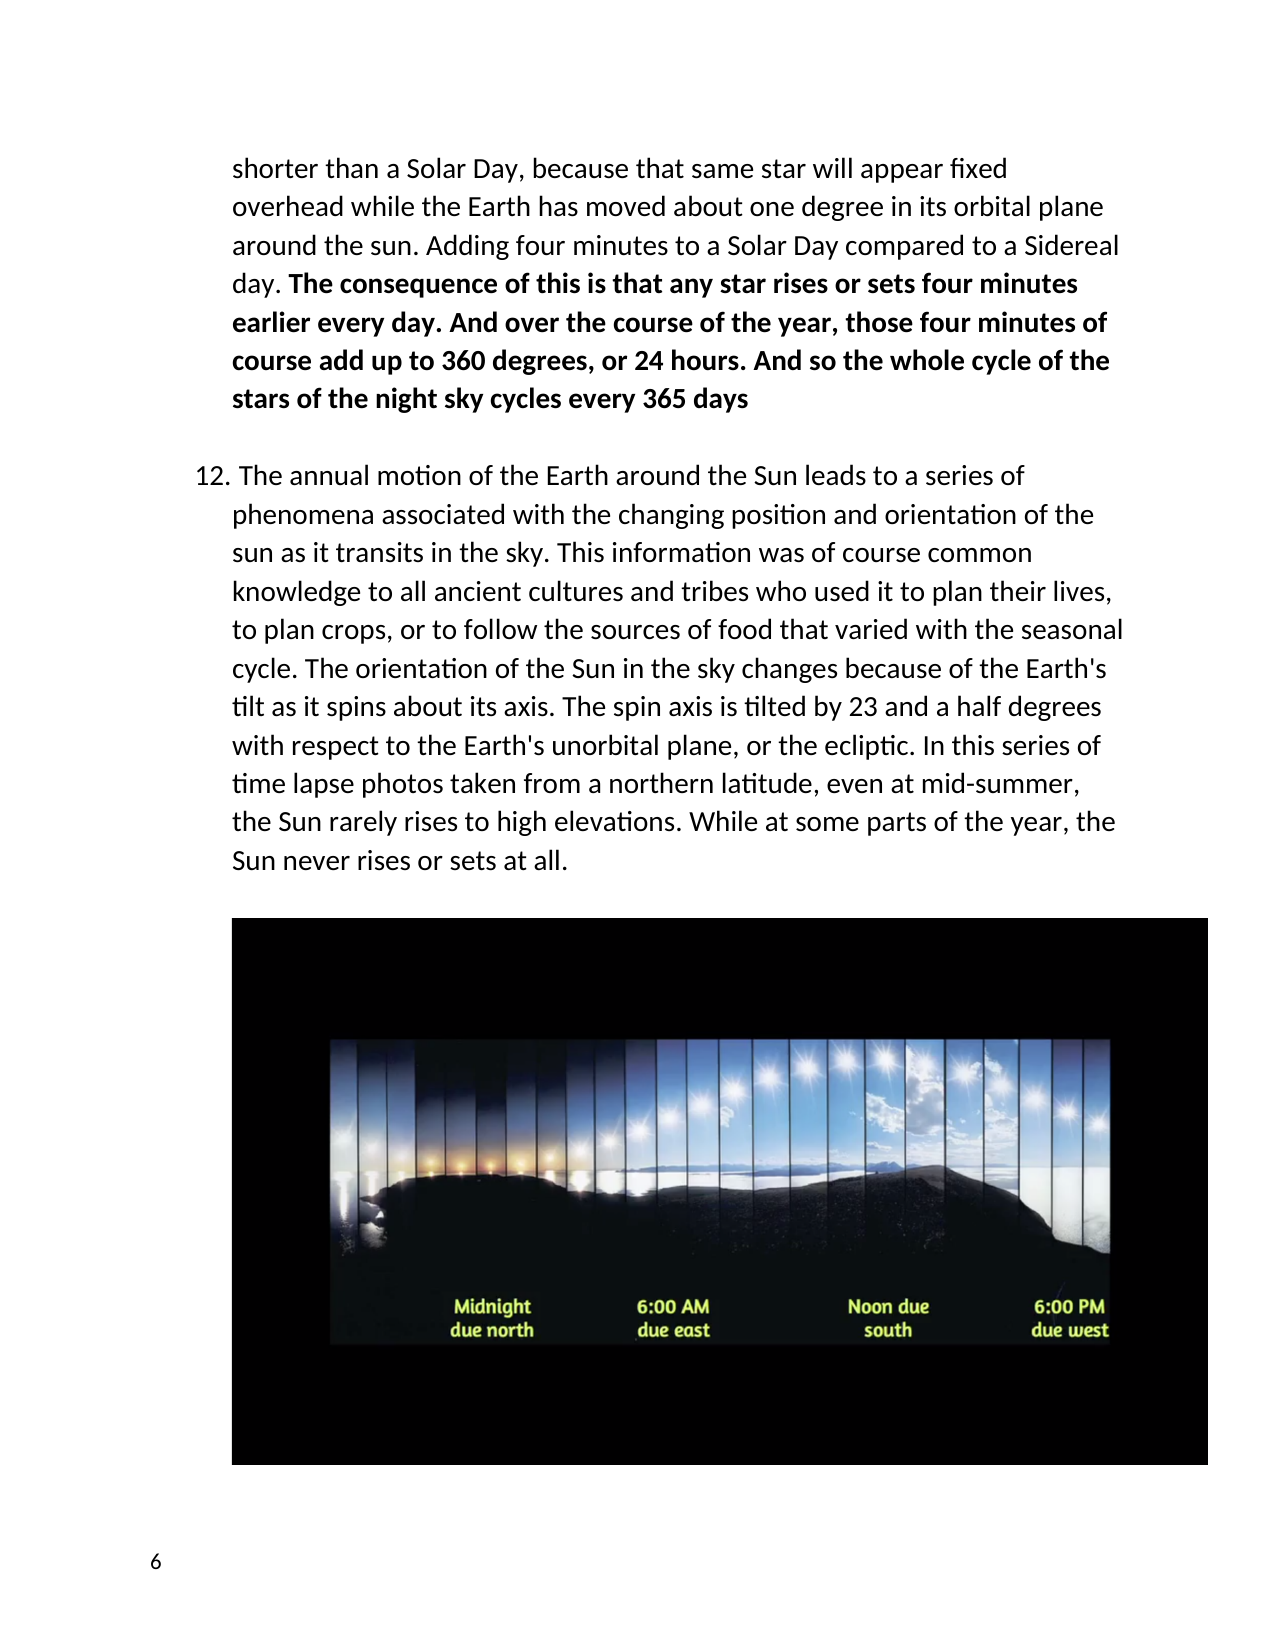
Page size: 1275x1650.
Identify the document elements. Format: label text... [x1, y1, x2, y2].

picture [231, 918, 1208, 1465]
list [194, 150, 1125, 416]
list The annual motion of the Earth around the Sun leads to a series of phenomena associated with the changing position and orientation of the sun as it transits in the sky. This information was of course common knowledge to all ancient cultures and tribes who used it to plan their lives, to plan crops, or to follow the sources of food that varied with the seasonal cycle. The orientation of the Sun in the sky changes because of the Earth's tilt as it spins about its axis. The spin axis is tilted by 23 and a half degrees with respect to the Earth's unorbital plane, or the ecliptic. In this series of time lapse photos taken from a northern latitude, even at mid-summer, the Sun rarely rises to high elevations. While at some parts of the year, the Sun never rises or sets at all. [194, 457, 1125, 877]
